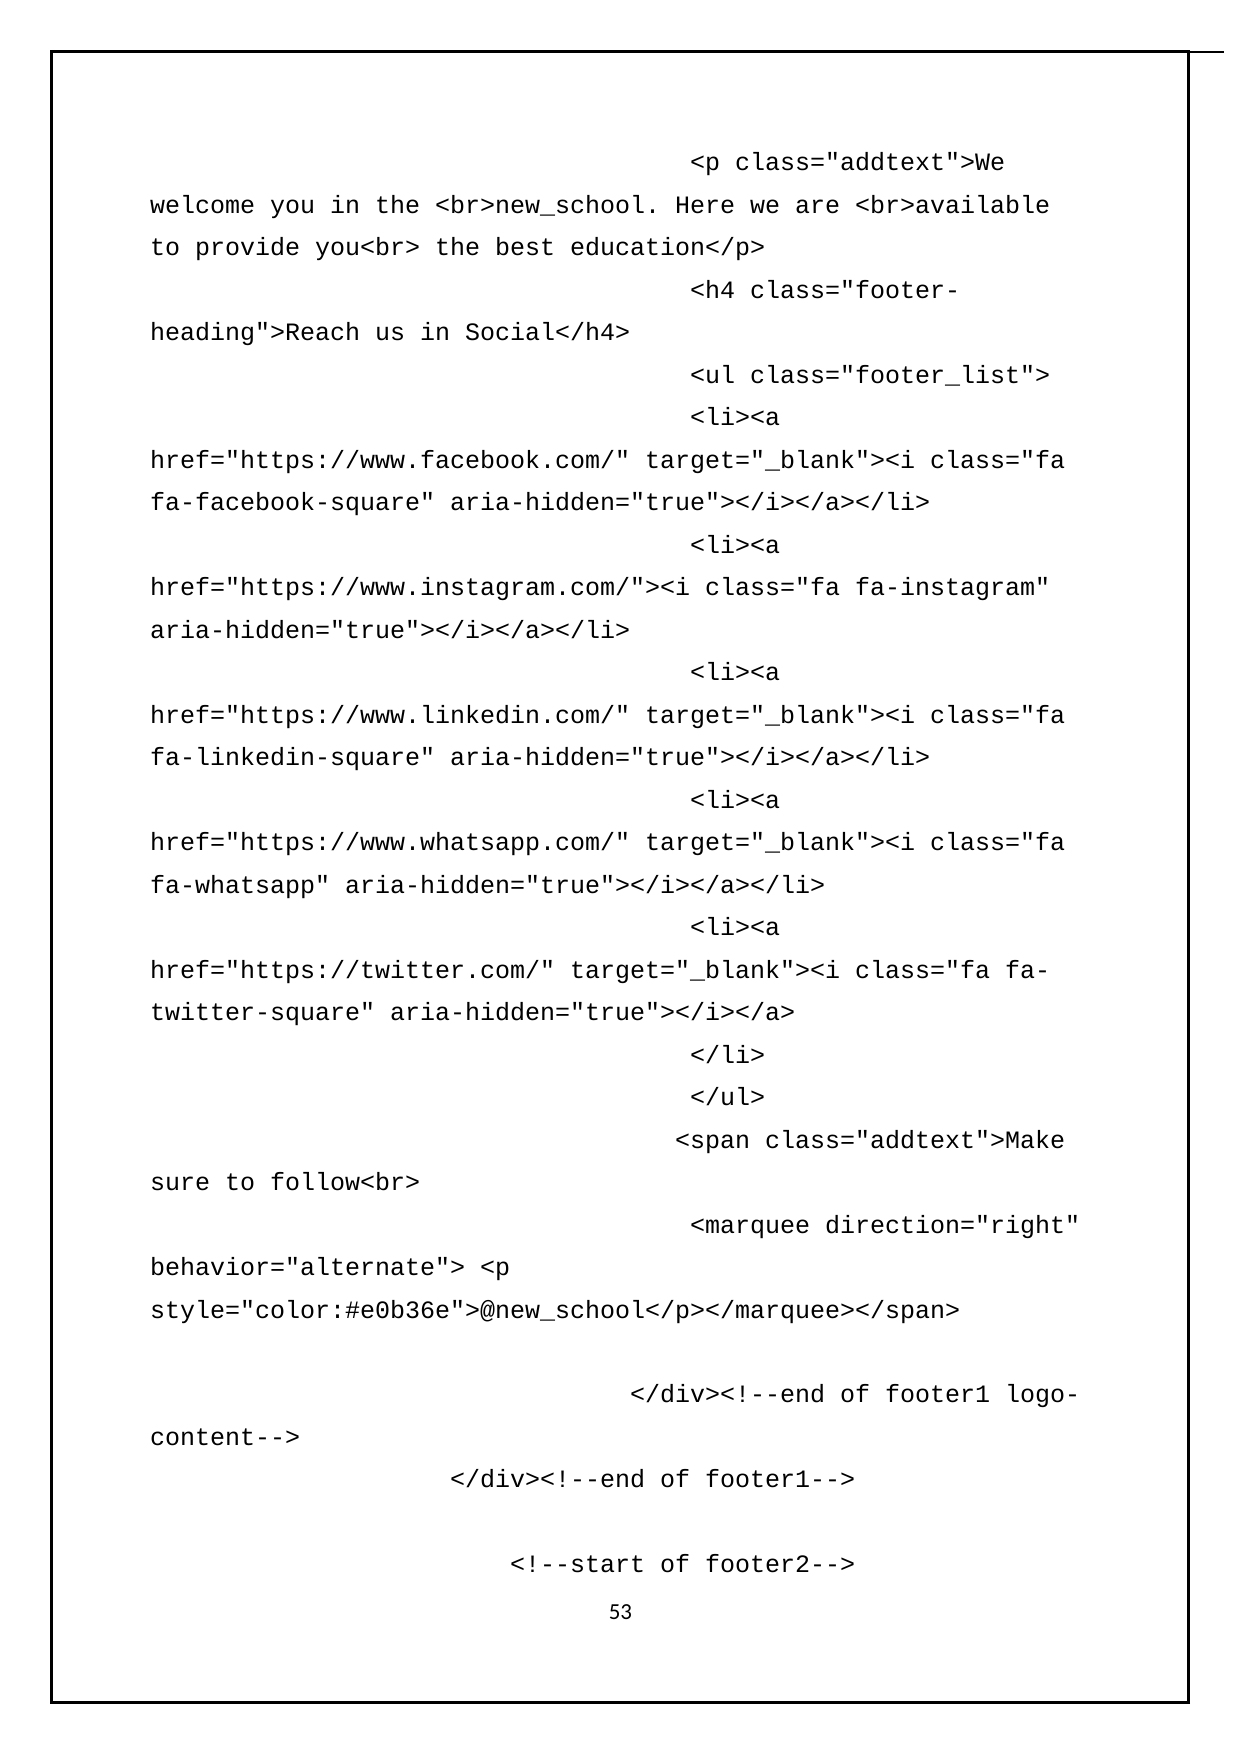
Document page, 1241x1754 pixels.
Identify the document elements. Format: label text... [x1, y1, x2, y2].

text <li><a href="https://www.instagram.com/"><i class="fa fa-instagram" aria-hidden="true"></i></a></li> [150, 532, 1090, 646]
text <ul class="footer_list"> [150, 362, 1090, 391]
text <marquee direction="right" behavior="alternate"> <p style="color:#e0b36e">@new_school</p></marquee></span> [150, 1212, 1090, 1326]
text </div><!--end of footer1 logo-content--> [150, 1382, 1090, 1453]
text <li><a href="https://www.linkedin.com/" target="_blank"><i class="fa fa-linkedin-square" aria-hidden="true"></i></a></li> [150, 660, 1090, 773]
text </ul> [150, 1085, 1090, 1113]
text <li><a href="https://www.facebook.com/" target="_blank"><i class="fa fa-facebook-square" aria-hidden="true"></i></a></li> [150, 405, 1090, 518]
text <p class="addtext">We welcome you in the <br>new_school. Here we are <br>available to provide you<br> the best education</p> [150, 150, 1090, 263]
text <span class="addtext">Make sure to follow<br> [150, 1127, 1090, 1198]
text <h4 class="footer-heading">Reach us in Social</h4> [150, 277, 1090, 348]
text <li><a href="https://twitter.com/" target="_blank"><i class="fa fa-twitter-square" aria-hidden="true"></i></a> [150, 915, 1090, 1028]
text <!--start of footer2--> [150, 1552, 1090, 1580]
text </div><!--end of footer1--> [150, 1467, 1090, 1495]
text </li> [150, 1042, 1090, 1071]
text <li><a href="https://www.whatsapp.com/" target="_blank"><i class="fa fa-whatsapp" aria-hidden="true"></i></a></li> [150, 787, 1090, 901]
